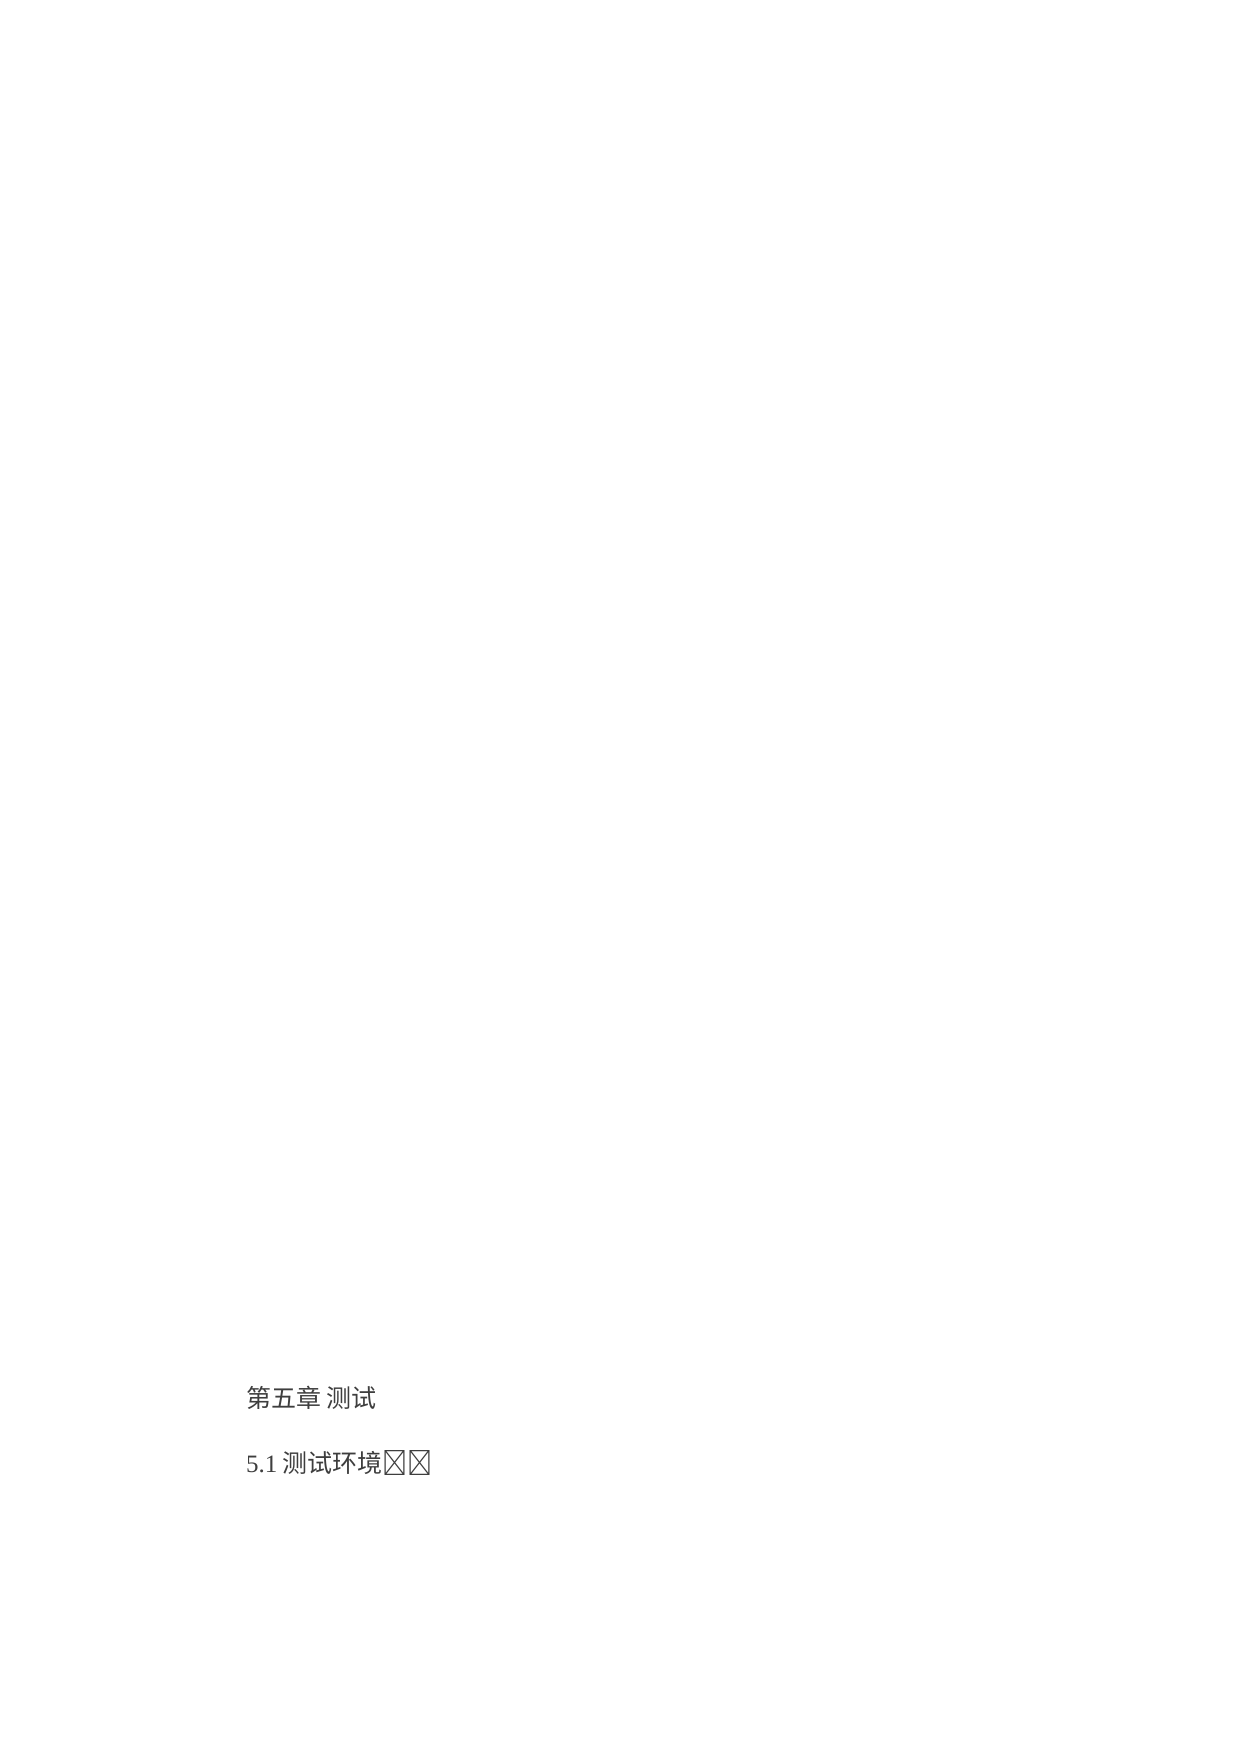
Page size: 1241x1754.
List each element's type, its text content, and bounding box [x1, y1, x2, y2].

text 5.1测试环境 [187, 1429, 1053, 1494]
text 第五章 测试 [187, 1364, 1053, 1429]
